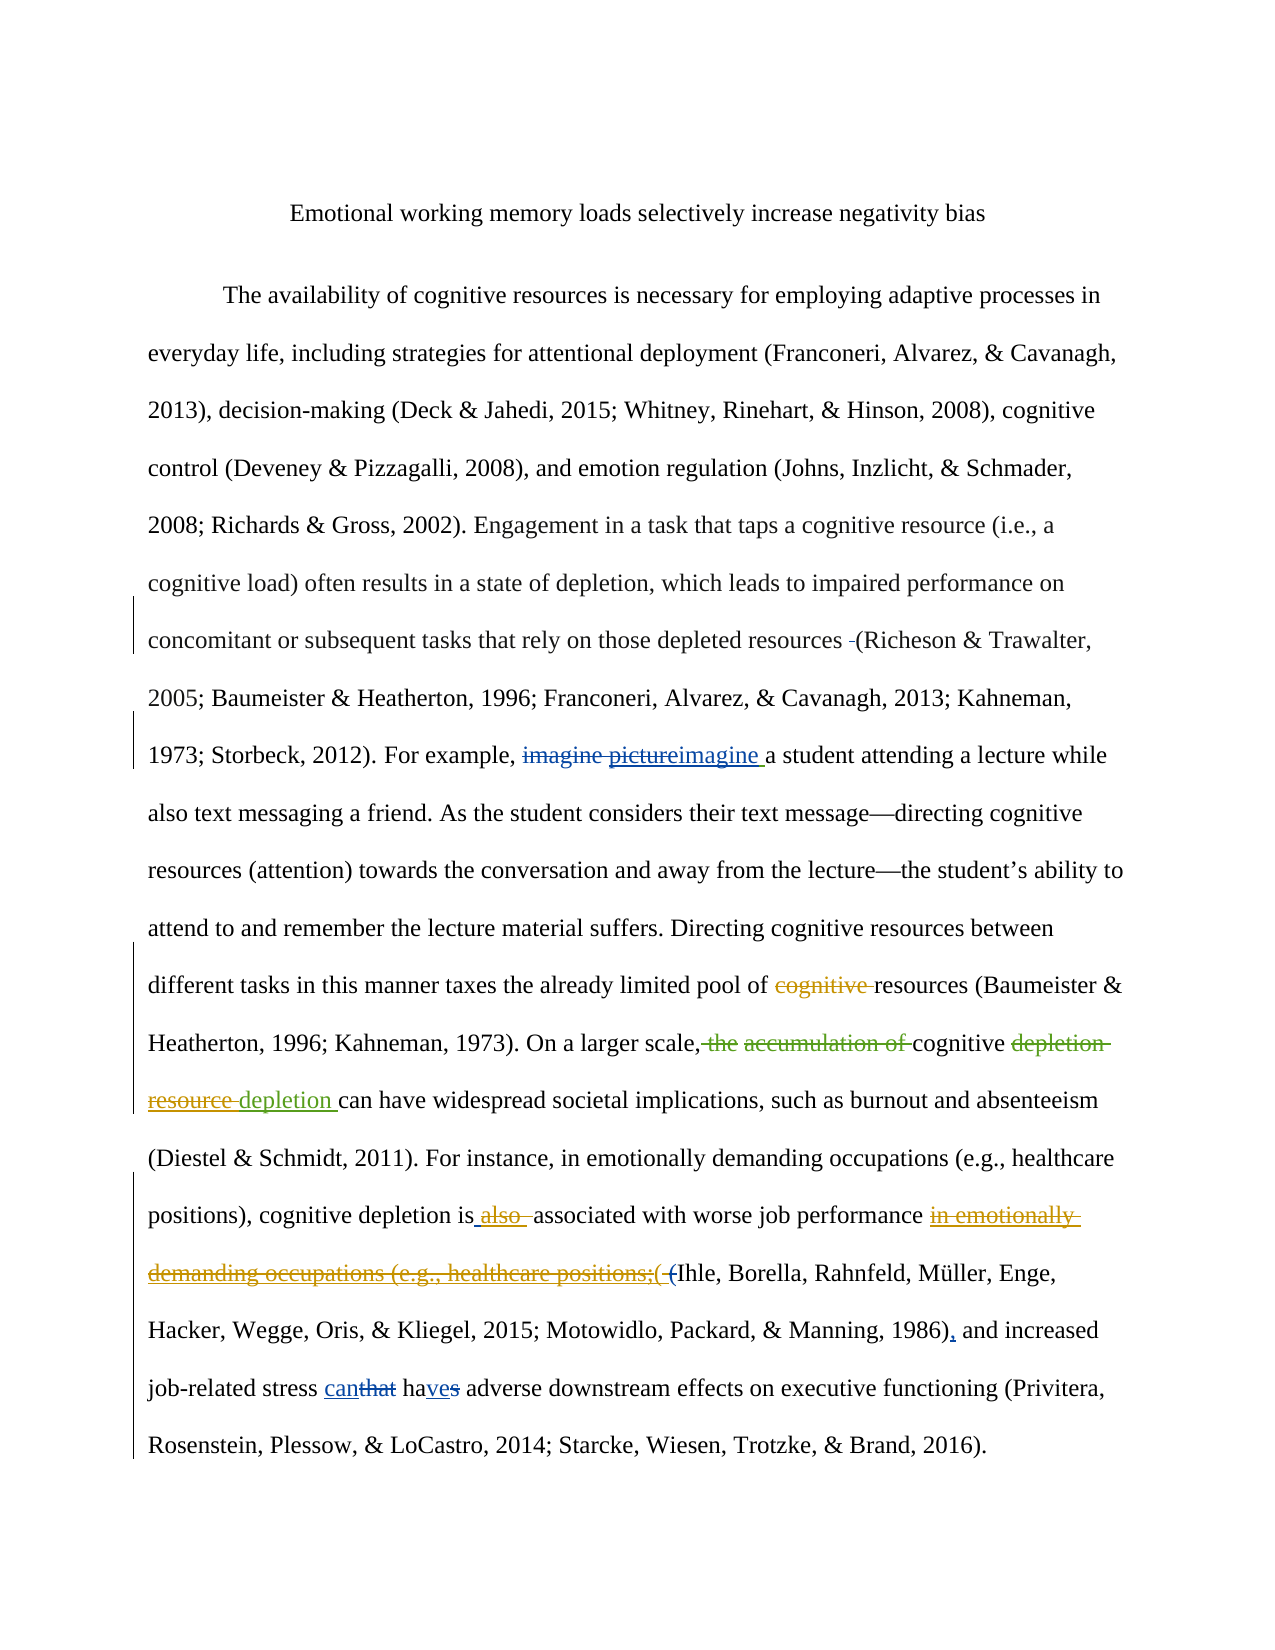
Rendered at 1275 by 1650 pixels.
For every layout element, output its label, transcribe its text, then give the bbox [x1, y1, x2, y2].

title Emotional working memory loads selectively increase negativity bias [148, 198, 1127, 226]
text The availability of cognitive resources is necessary for employing adaptive processes in everyday life, including strategies for attentional deployment (Franconeri, Alvarez, & Cavanagh, 2013), decision-making (Deck & Jahedi, 2015; Whitney, Rinehart, & Hinson, 2008), cognitive control (Deveney & Pizzagalli, 2008), and emotion regulation (Johns, Inzlicht, & Schmader, 2008; Richards & Gross, 2002). Engagement in a task that taps a cognitive resource (i.e., a cognitive load) often results in a state of depletion, which leads to impaired performance on concomitant or subsequent tasks that rely on those depleted resources (Richeson & Trawalter, 2005; Baumeister & Heatherton, 1996; Franconeri, Alvarez, & Cavanagh, 2013; Kahneman, 1973; Storbeck, 2012). For example, a student attending a lecture while also text messaging a friend. As the student considers their text message—directing cognitive resources (attention) towards the conversation and away from the lecture—the student’s ability to attend to and remember the lecture material suffers. Directing cognitive resources between different tasks in this manner taxes the already limited pool of resources (Baumeister & Heatherton, 1996; Kahneman, 1973). On a larger scale, cognitive can have widespread societal implications, such as burnout and absenteeism (Diestel & Schmidt, 2011). For instance, in emotionally demanding occupations (e.g., healthcare positions), cognitive depletion isassociated with worse job performance Ihle, Borella, Rahnfeld, Müller, Enge, Hacker, Wegge, Oris, & Kliegel, 2015; Motowidlo, Packard, & Manning, 1986) and increased job-related stress ha adverse downstream effects on executive functioning (Privitera, Rosenstein, Plessow, & LoCastro, 2014; Starcke, Wiesen, Trotzke, & Brand, 2016). [148, 280, 1127, 1459]
